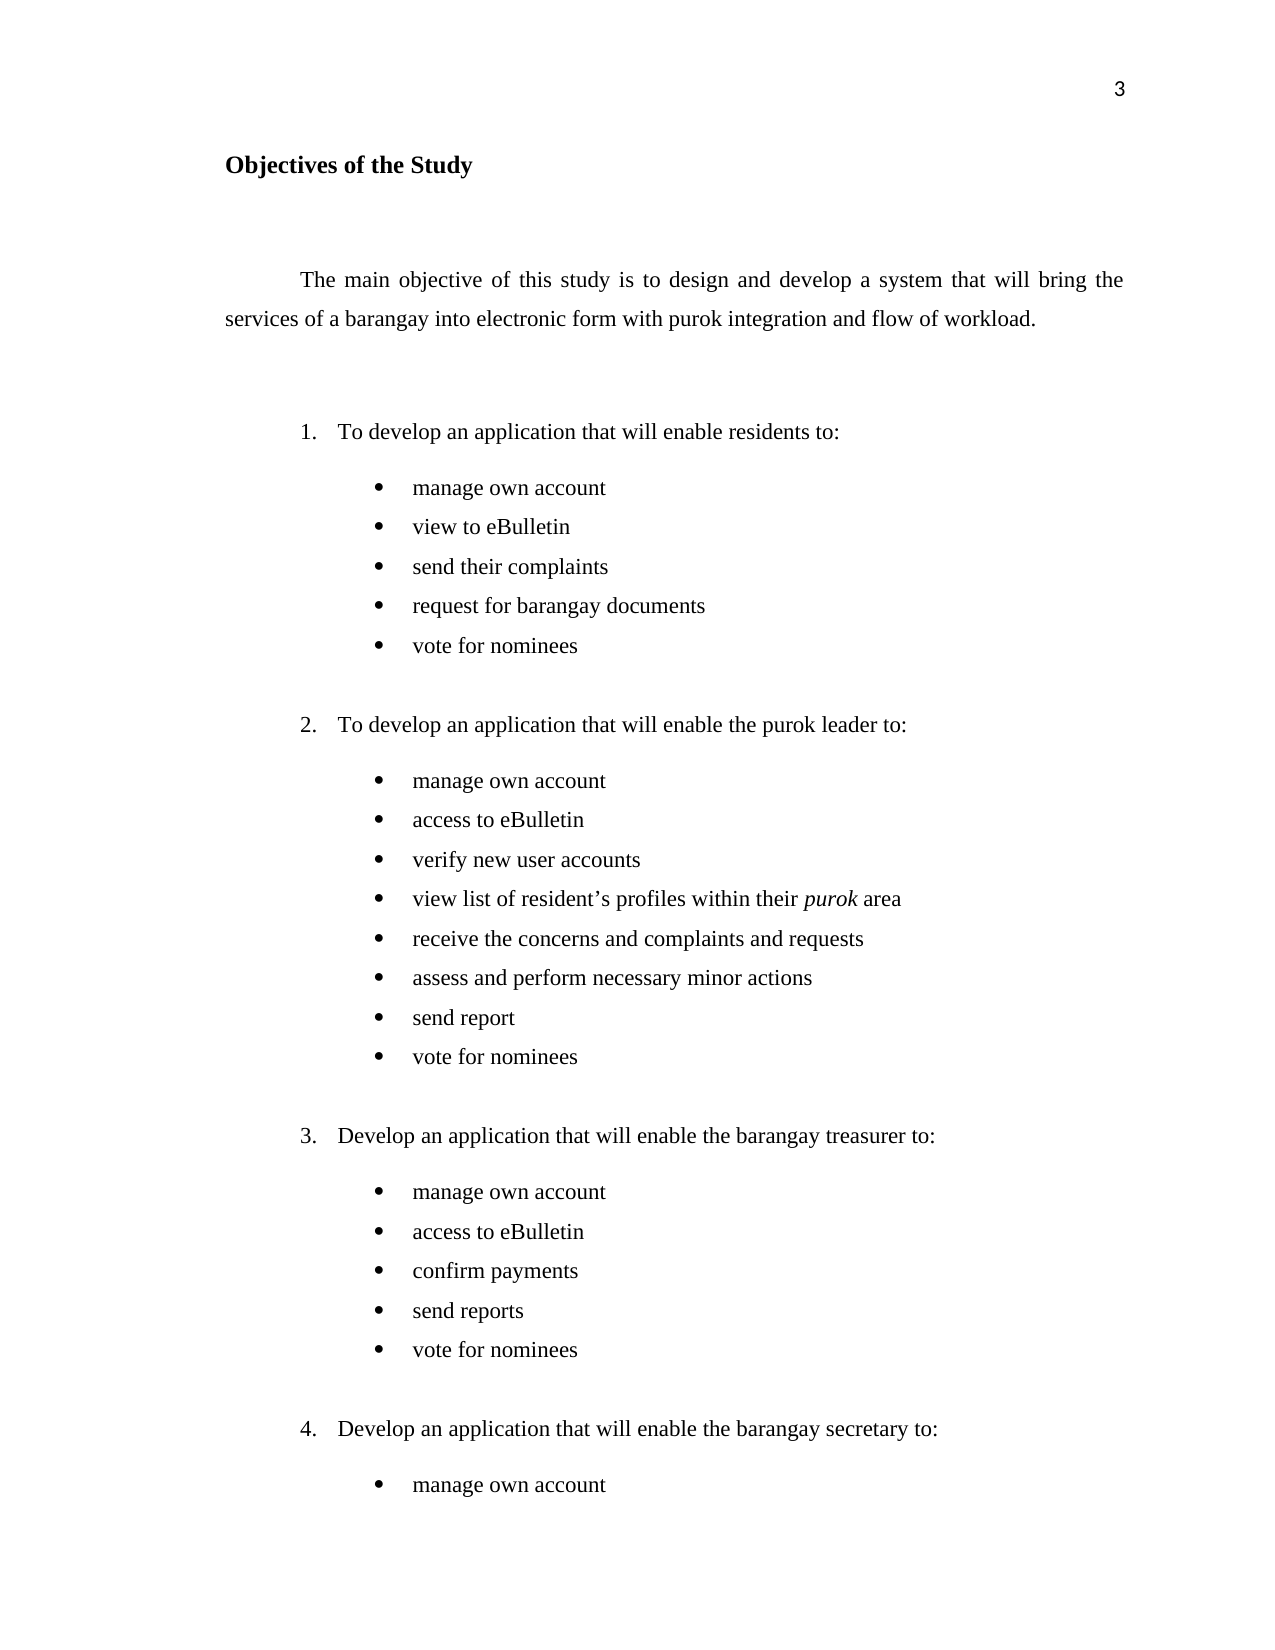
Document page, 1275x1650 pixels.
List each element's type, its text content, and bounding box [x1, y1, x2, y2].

list vote for nominees [375, 1336, 1125, 1363]
list send reports [375, 1297, 1125, 1323]
list Develop an application that will enable the barangay treasurer to: [300, 1122, 1125, 1148]
list manage own account [375, 474, 1125, 500]
list request for barangay documents [375, 592, 1125, 619]
list To develop an application that will enable the purok leader to: [300, 711, 1125, 737]
list access to eBulletin [375, 1218, 1125, 1244]
list view list of resident’s profiles within their purok area [375, 885, 1125, 912]
list manage own account [375, 767, 1125, 793]
list send report [375, 1004, 1125, 1030]
list verify new user accounts [375, 846, 1125, 872]
list view to eBulletin [375, 513, 1125, 540]
list confirm payments [375, 1257, 1125, 1284]
text Objectives of the Study [225, 150, 1125, 179]
list To develop an application that will enable residents to: [300, 418, 1125, 444]
list manage own account [375, 1471, 1125, 1498]
text The main objective of this study is to design and develop a system that will bring the services of a barangay into electronic form with purok integration and flow of workload. [225, 266, 1125, 332]
list receive the concerns and complaints and requests [375, 925, 1125, 951]
list vote for nominees [375, 1043, 1125, 1069]
list Develop an application that will enable the barangay secretary to: [300, 1415, 1125, 1442]
list access to eBulletin [375, 806, 1125, 833]
list send their complaints [375, 553, 1125, 579]
list manage own account [375, 1178, 1125, 1205]
list assess and perform necessary minor actions [375, 964, 1125, 991]
list vote for nominees [375, 632, 1125, 658]
